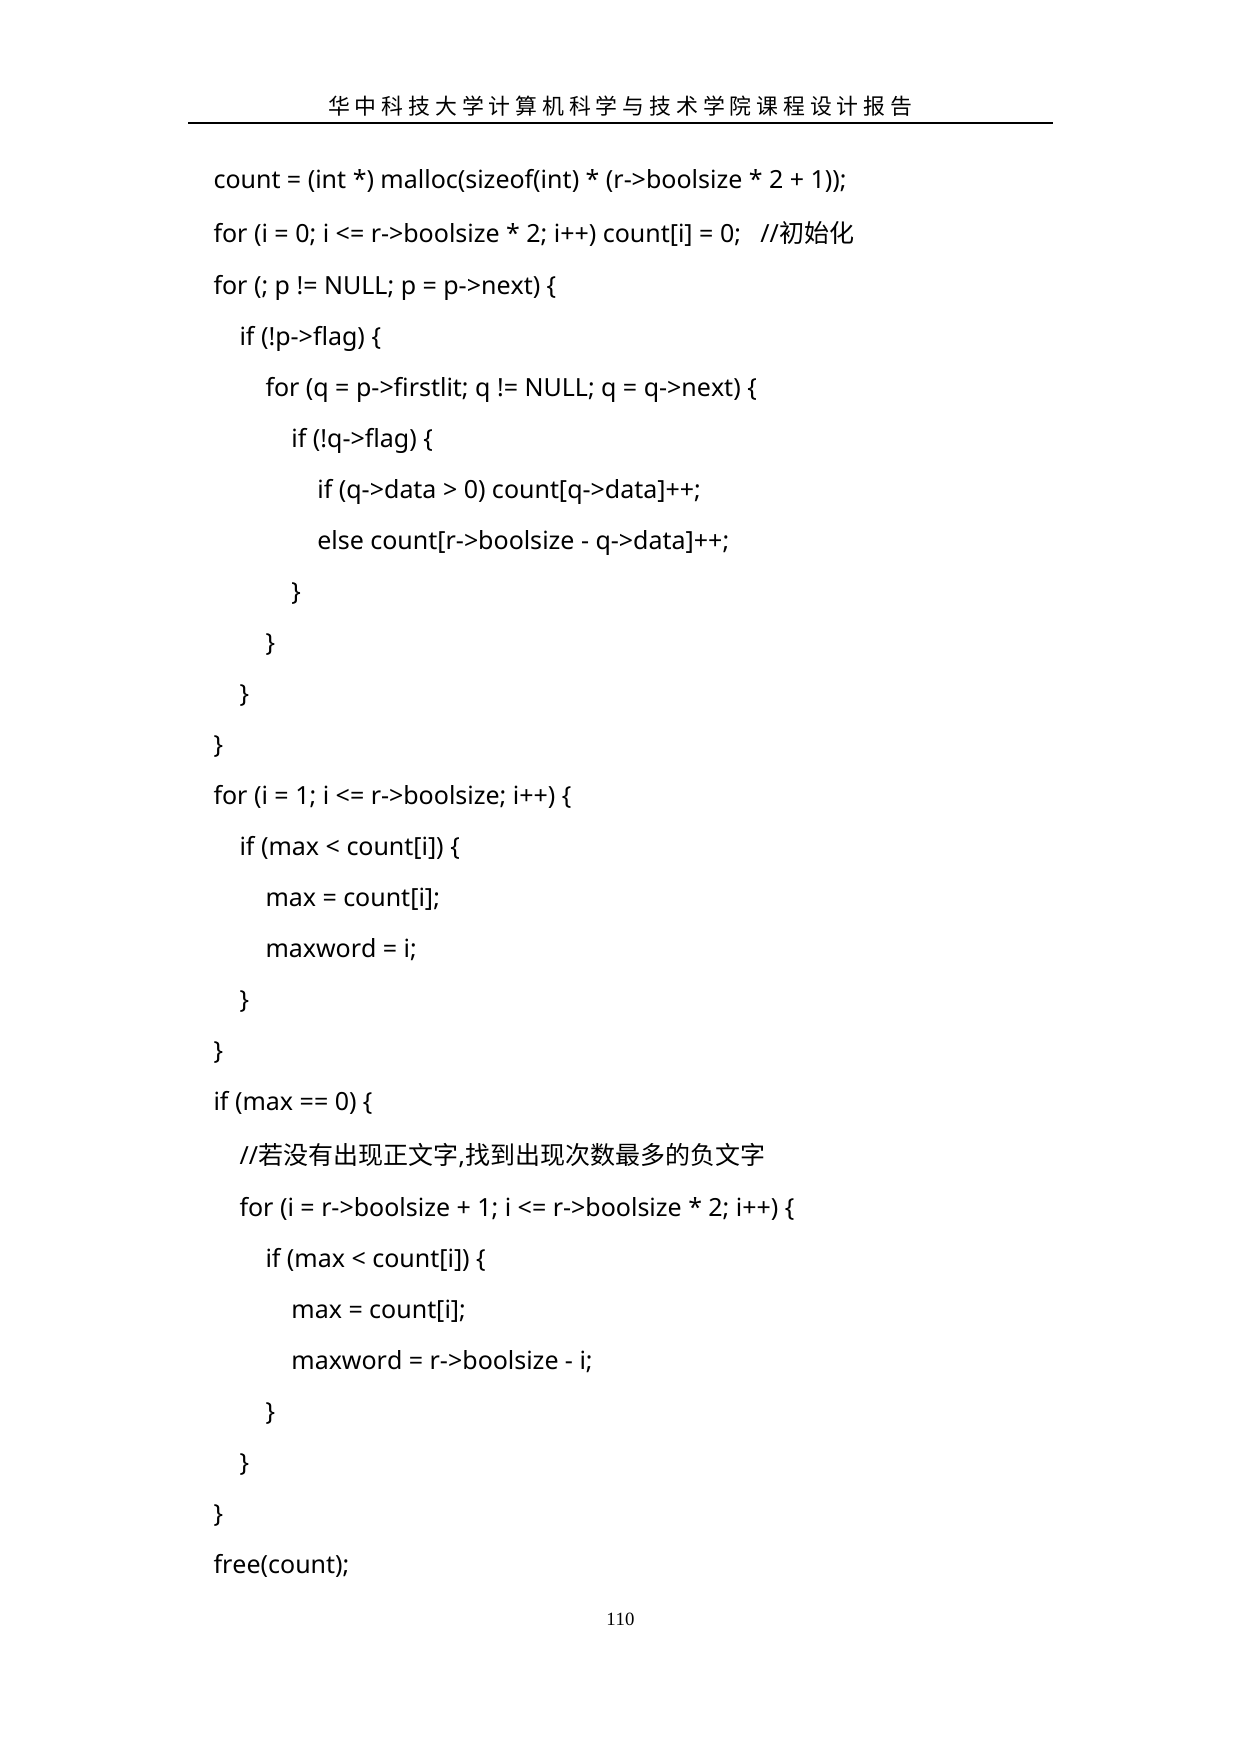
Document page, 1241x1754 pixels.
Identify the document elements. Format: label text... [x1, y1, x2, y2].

text for (; p != NULL; p = p->next) { [187, 267, 1053, 301]
text for (i = r->boolsize + 1; i <= r->boolsize * 2; i++) { [187, 1189, 1053, 1223]
text if (!p->flag) { [187, 318, 1053, 352]
text if (max < count[i]) { [187, 829, 1053, 863]
text max = count[i]; [187, 880, 1053, 914]
text maxword = r->boolsize - i; [187, 1343, 1053, 1377]
text } [187, 574, 1053, 608]
text for (q = p->firstlit; q != NULL; q = q->next) { [187, 369, 1053, 403]
text if (q->data > 0) count[q->data]++; [187, 472, 1053, 506]
text for (i = 0; i <= r->boolsize * 2; i++) count[i] = 0; //初始化 [187, 213, 1053, 249]
text //若没有出现正文字,找到出现次数最多的负文字 [187, 1135, 1053, 1171]
text } [187, 1033, 1053, 1067]
text maxword = i; [187, 931, 1053, 965]
text } [187, 1496, 1053, 1530]
text } [187, 982, 1053, 1016]
text count = (int *) malloc(sizeof(int) * (r->boolsize * 2 + 1)); [187, 162, 1053, 196]
text if (max == 0) { [187, 1084, 1053, 1118]
text } [187, 1445, 1053, 1479]
text if (max < count[i]) { [187, 1241, 1053, 1274]
text } [187, 625, 1053, 659]
text max = count[i]; [187, 1292, 1053, 1326]
text free(count); [187, 1547, 1053, 1581]
text } [187, 676, 1053, 710]
text } [187, 1394, 1053, 1428]
text } [187, 727, 1053, 761]
text else count[r->boolsize - q->data]++; [187, 523, 1053, 557]
text if (!q->flag) { [187, 421, 1053, 454]
text for (i = 1; i <= r->boolsize; i++) { [187, 778, 1053, 812]
